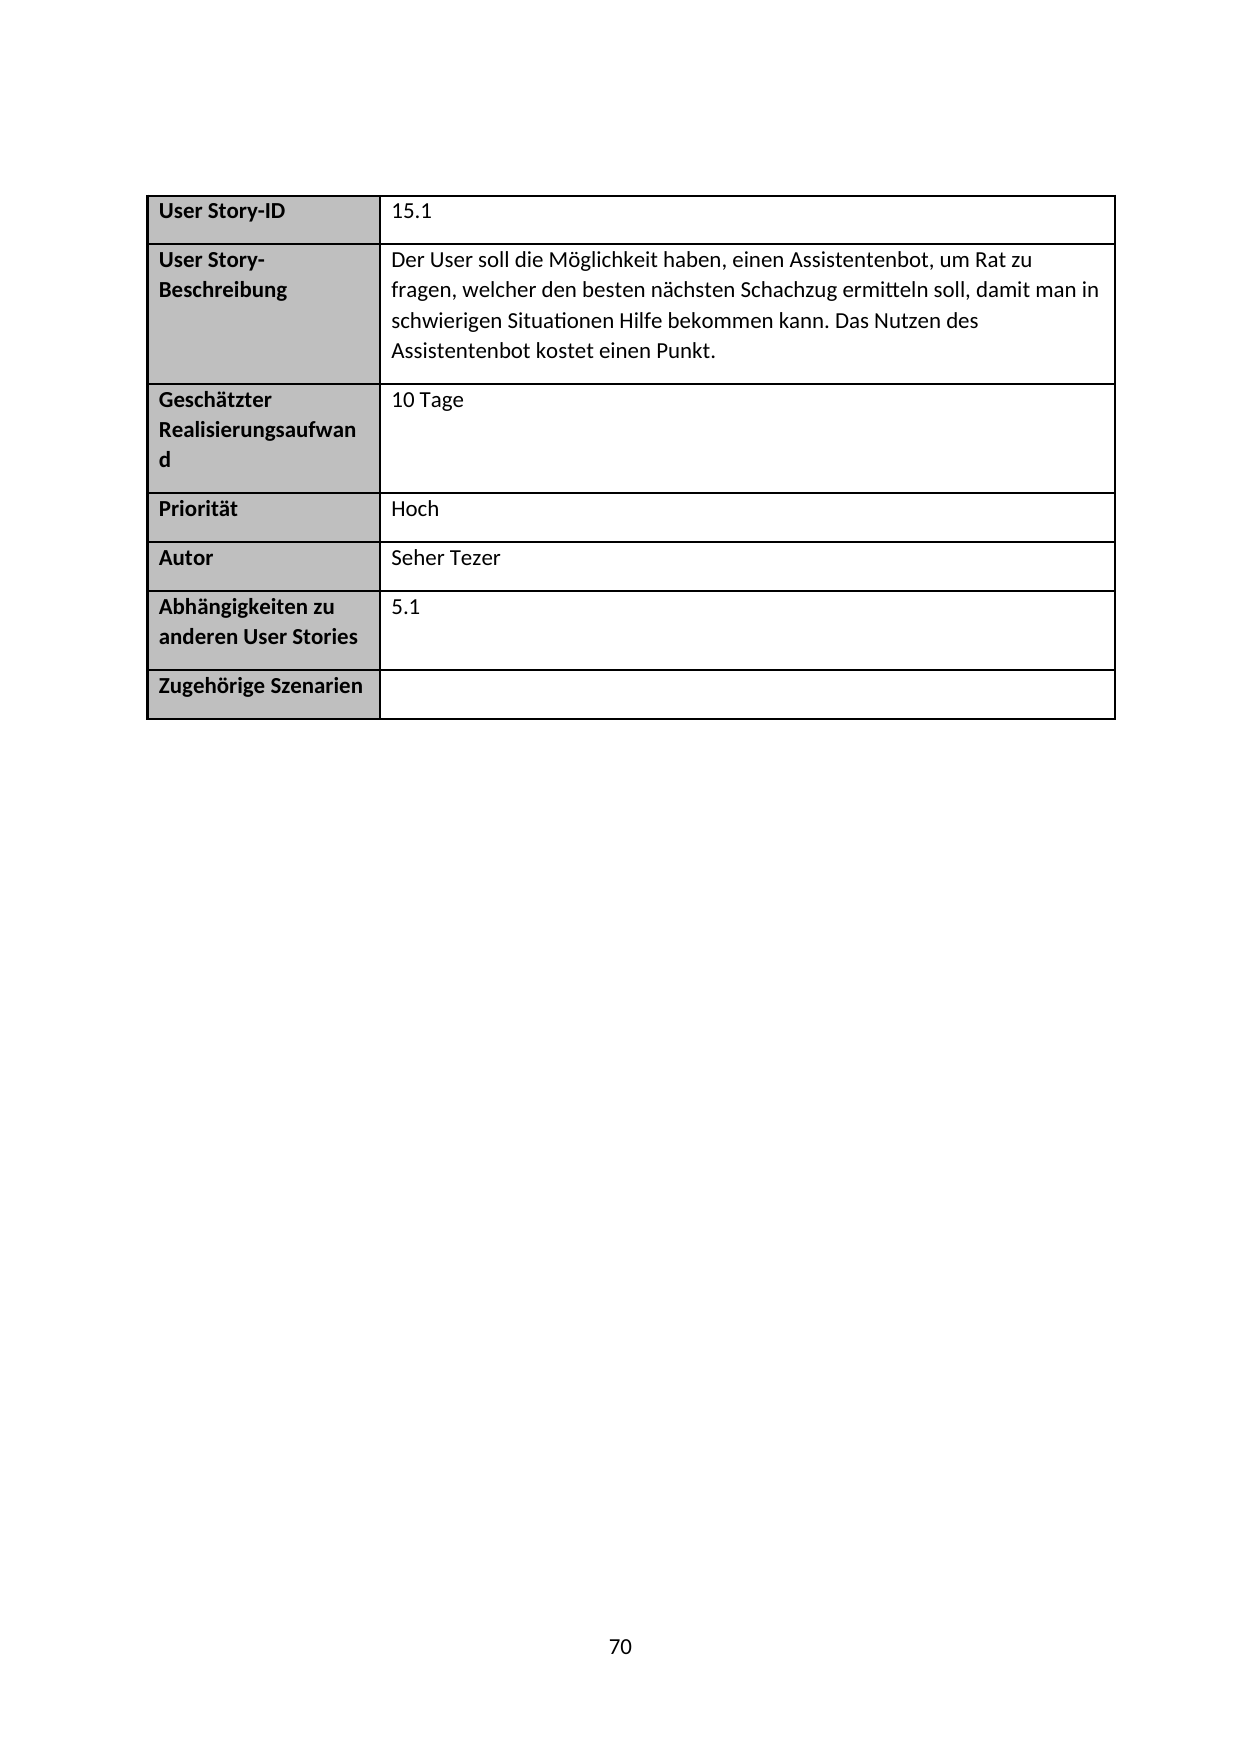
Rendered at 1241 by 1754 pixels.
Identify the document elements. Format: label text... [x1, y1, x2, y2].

table_cell Abhängigkeiten zu anderen User Stories [149, 592, 379, 669]
table_cell Autor [149, 543, 379, 590]
table_header User Story-ID [149, 197, 379, 243]
table_cell Geschätzter Realisierungsaufwand [149, 385, 379, 492]
table_cell User Story-Beschreibung [149, 245, 379, 383]
table_cell Priorität [149, 494, 379, 541]
table_cell Zugehörige Szenarien [149, 671, 379, 718]
table_cell Hoch [381, 494, 1114, 541]
table_cell 5.1 [381, 592, 1114, 669]
table_cell Seher Tezer [381, 543, 1114, 590]
table_cell [381, 671, 1114, 718]
table_cell Der User soll die Möglichkeit haben, einen Assistentenbot, um Rat zu fragen, welcher den besten nächsten Schachzug ermitteln soll, damit man in schwierigen Situationen Hilfe bekommen kann. Das Nutzen des Assistentenbot kostet einen Punkt. [381, 245, 1114, 383]
table_cell 10 Tage [381, 385, 1114, 492]
table_header 15.1 [381, 197, 1114, 243]
